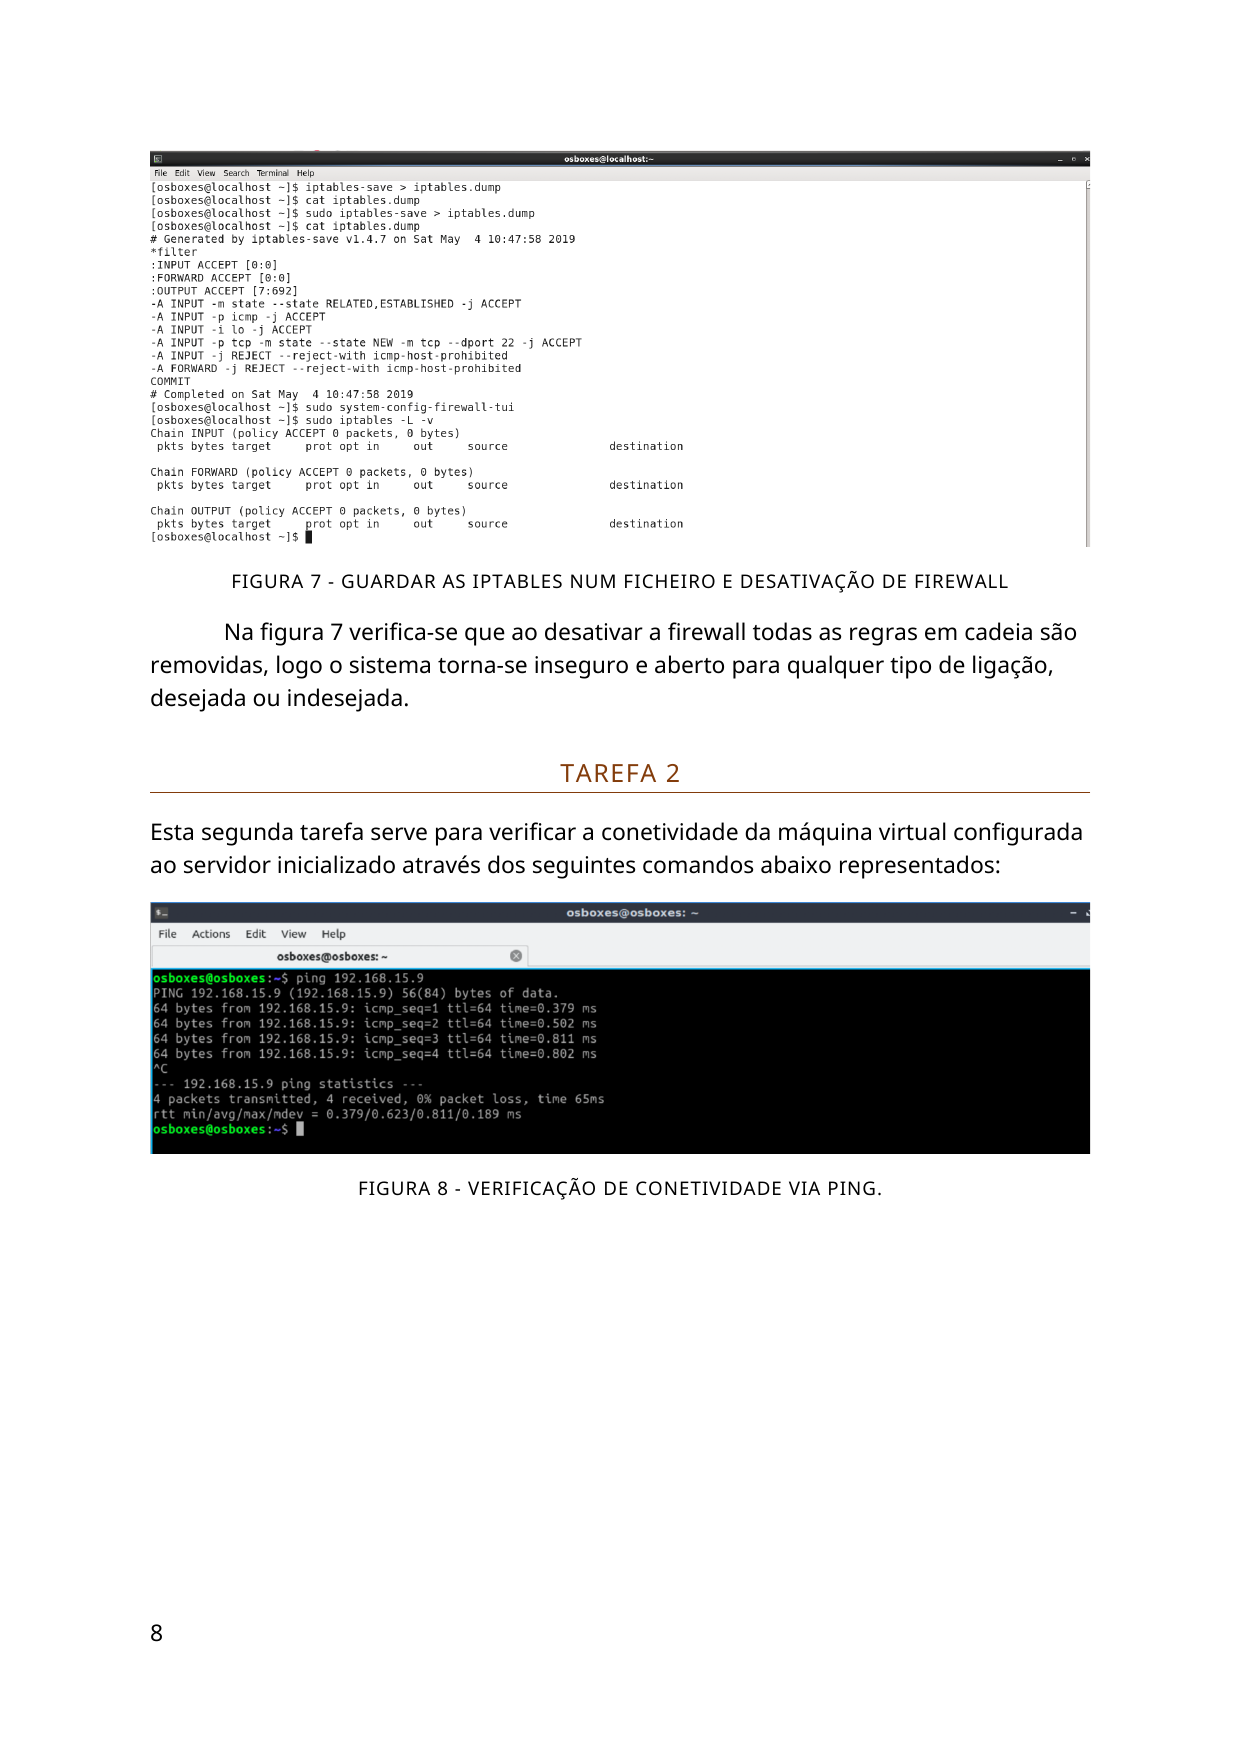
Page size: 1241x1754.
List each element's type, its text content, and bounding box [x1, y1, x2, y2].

picture [150, 902, 1091, 968]
picture [154, 971, 1091, 1154]
text Esta segunda tarefa serve para verificar a conetividade da máquina virtual configurada ao servidor inicializado através dos seguintes comandos abaixo representados: [150, 816, 1090, 880]
picture [150, 150, 1091, 547]
subtitle Tarefa 2 [150, 756, 1090, 792]
text Na figura 7 verifica-se que ao desativar a firewall todas as regras em cadeia são removidas, logo o sistema torna-se inseguro e aberto para qualquer tipo de ligação, desejada ou indesejada. [150, 616, 1090, 713]
